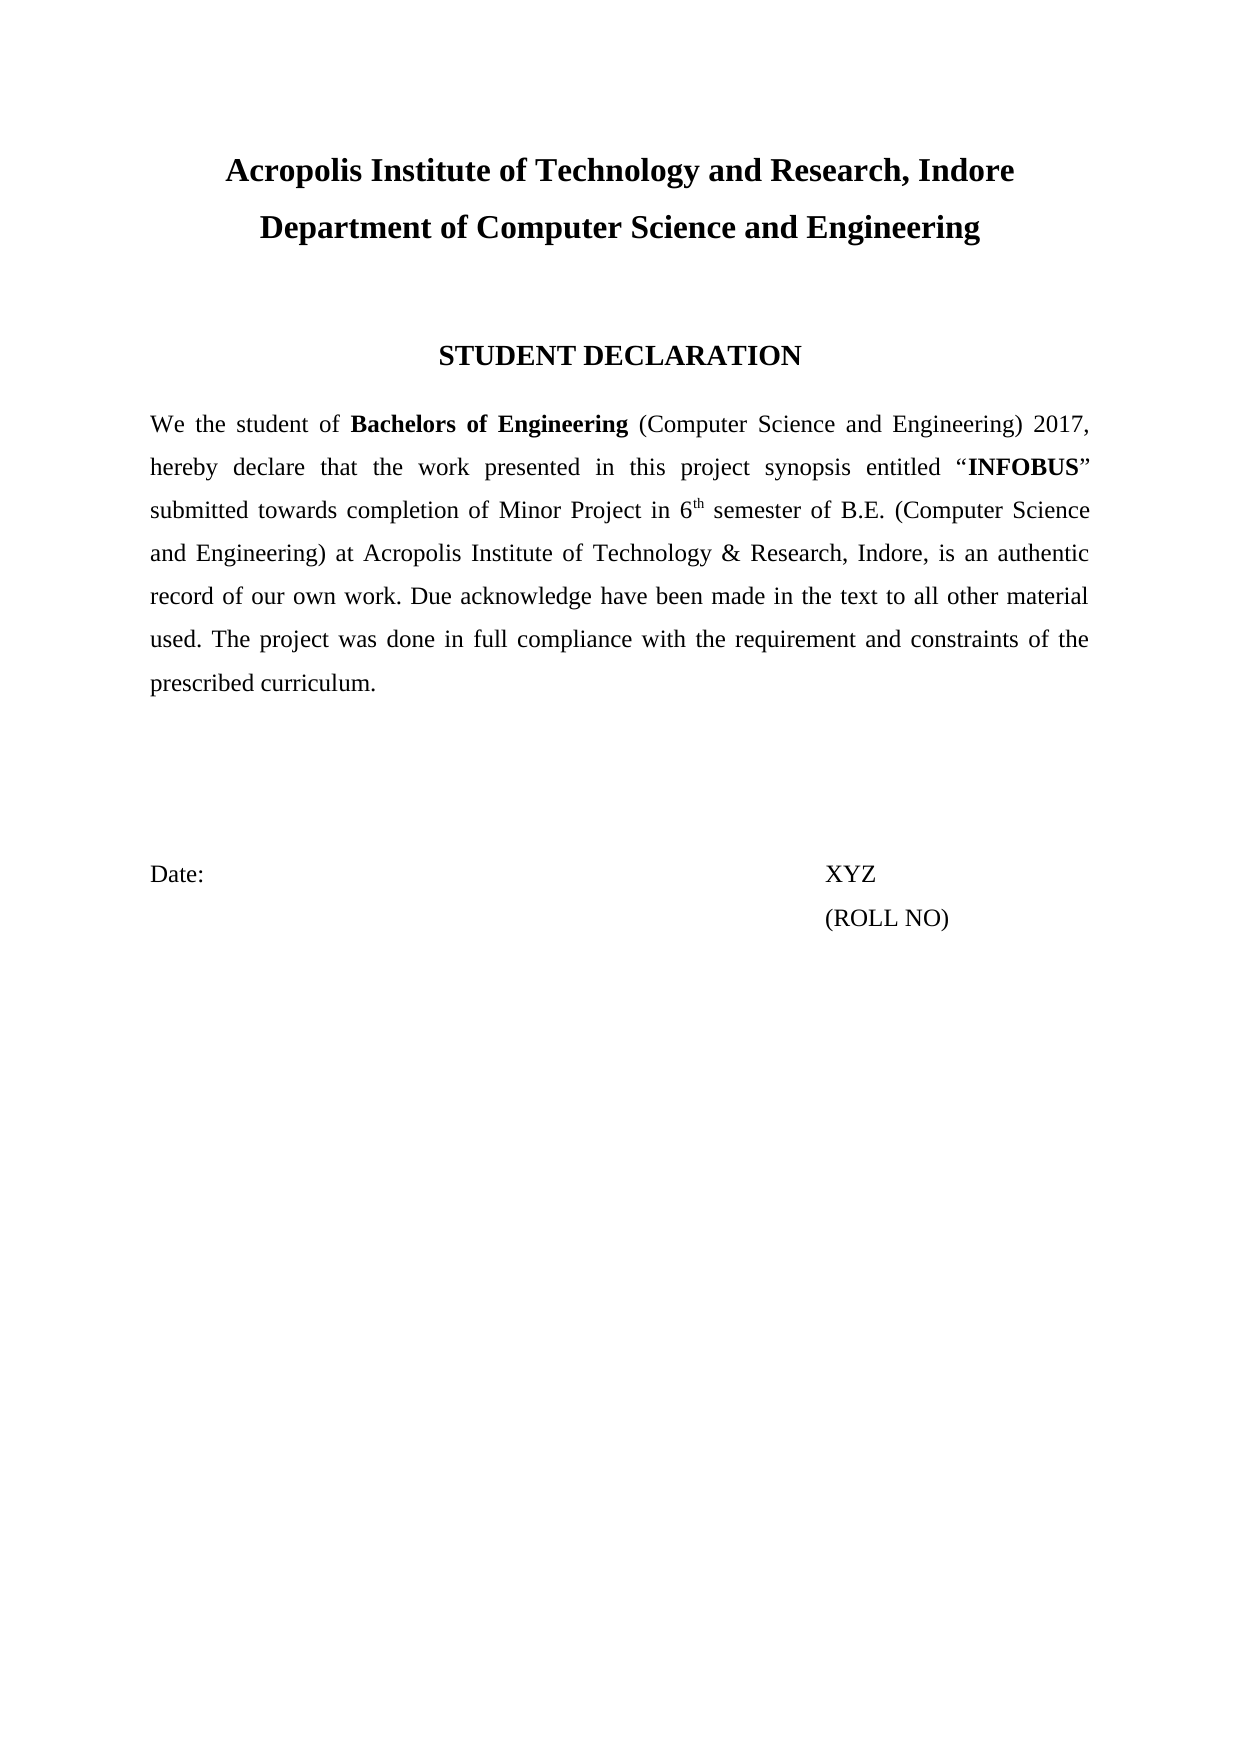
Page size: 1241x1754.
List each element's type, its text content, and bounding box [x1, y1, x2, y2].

text STUDENT DECLARATION [150, 338, 1090, 371]
text Acropolis Institute of Technology and Research, Indore [150, 150, 1090, 188]
text Date: XYZ [150, 859, 1090, 888]
text Department of Computer Science and Engineering [150, 207, 1090, 246]
text We the student of Bachelors of Engineering (Computer Science and Engineering) 2017, hereby declare that the work presented in this project synopsis entitled “INFOBUS” submitted towards completion of Minor Project in 6th semester of B.E. (Computer Science and Engineering) at Acropolis Institute of Technology & Research, Indore, is an authentic record of our own work. Due acknowledge have been made in the text to all other material used. The project was done in full compliance with the requirement and constraints of the prescribed curriculum. [150, 409, 1090, 696]
text (ROLL NO) [825, 903, 1090, 931]
